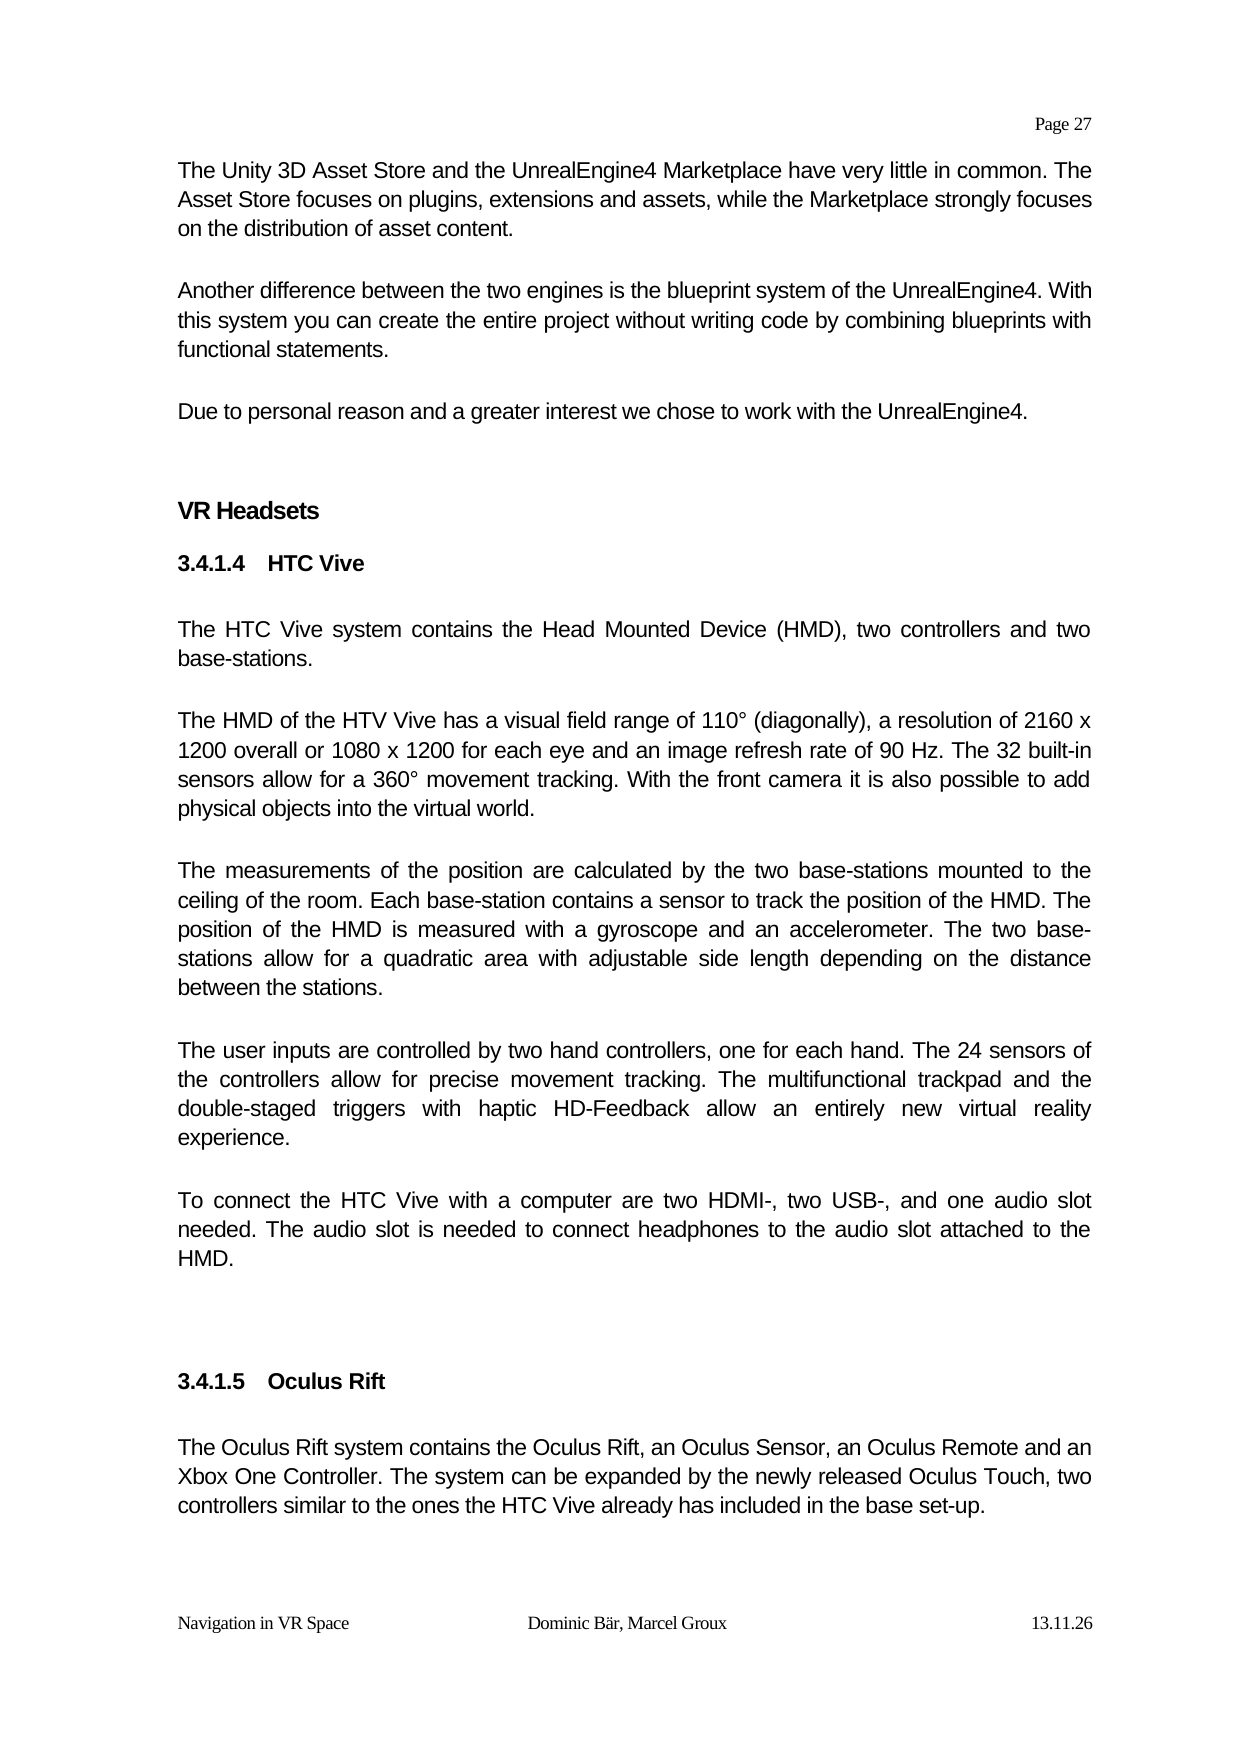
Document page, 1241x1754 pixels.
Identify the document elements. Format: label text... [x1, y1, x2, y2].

text The Unity 3D Asset Store and the UnrealEngine4 Marketplace have very little in common. The Asset Store focuses on plugins, extensions and assets, while the Marketplace strongly focuses on the distribution of asset content. [177, 155, 1092, 242]
text To connect the HTC Vive with a computer are two HDMI-, two USB-, and one audio slot needed. The audio slot is needed to connect headphones to the audio slot attached to the HMD. [177, 1185, 1092, 1272]
text The HTC Vive system contains the Head Mounted Device (HMD), two controllers and two base-stations. [177, 614, 1092, 672]
subtitle VR Headsets [177, 496, 1092, 525]
text The user inputs are controlled by two hand controllers, one for each hand. The 24 sensors of the controllers allow for precise movement tracking. The multifunctional trackpad and the double-staged triggers with haptic HD-Feedback allow an entirely new virtual reality experience. [177, 1035, 1092, 1151]
text Another difference between the two engines is the blueprint system of the UnrealEngine4. With this system you can create the entire project without writing code by combining blueprints with functional statements. [177, 276, 1092, 363]
subtitle HTC Vive [177, 550, 1092, 576]
subtitle Oculus Rift [177, 1368, 1092, 1394]
text The measurements of the position are calculated by the two base-stations mounted to the ceiling of the room. Each base-station contains a sensor to track the position of the HMD. The position of the HMD is measured with a gyroscope and an accelerometer. The two base-stations allow for a quadratic area with adjustable side length depending on the distance between the stations. [177, 856, 1092, 1001]
text The HMD of the HTV Vive has a visual field range of 110° (diagonally), a resolution of 2160 x 1200 overall or 1080 x 1200 for each eye and an image refresh rate of 90 Hz. The 32 built-in sensors allow for a 360° movement tracking. With the front camera it is also possible to add physical objects into the virtual world. [177, 706, 1092, 822]
text Due to personal reason and a greater interest we chose to work with the UnrealEngine4. [177, 396, 1092, 426]
text The Oculus Rift system contains the Oculus Rift, an Oculus Sensor, an Oculus Remote and an Xbox One Controller. The system can be expanded by the newly released Oculus Touch, two controllers similar to the ones the HTC Vive already has included in the base set-up. [177, 1432, 1092, 1519]
